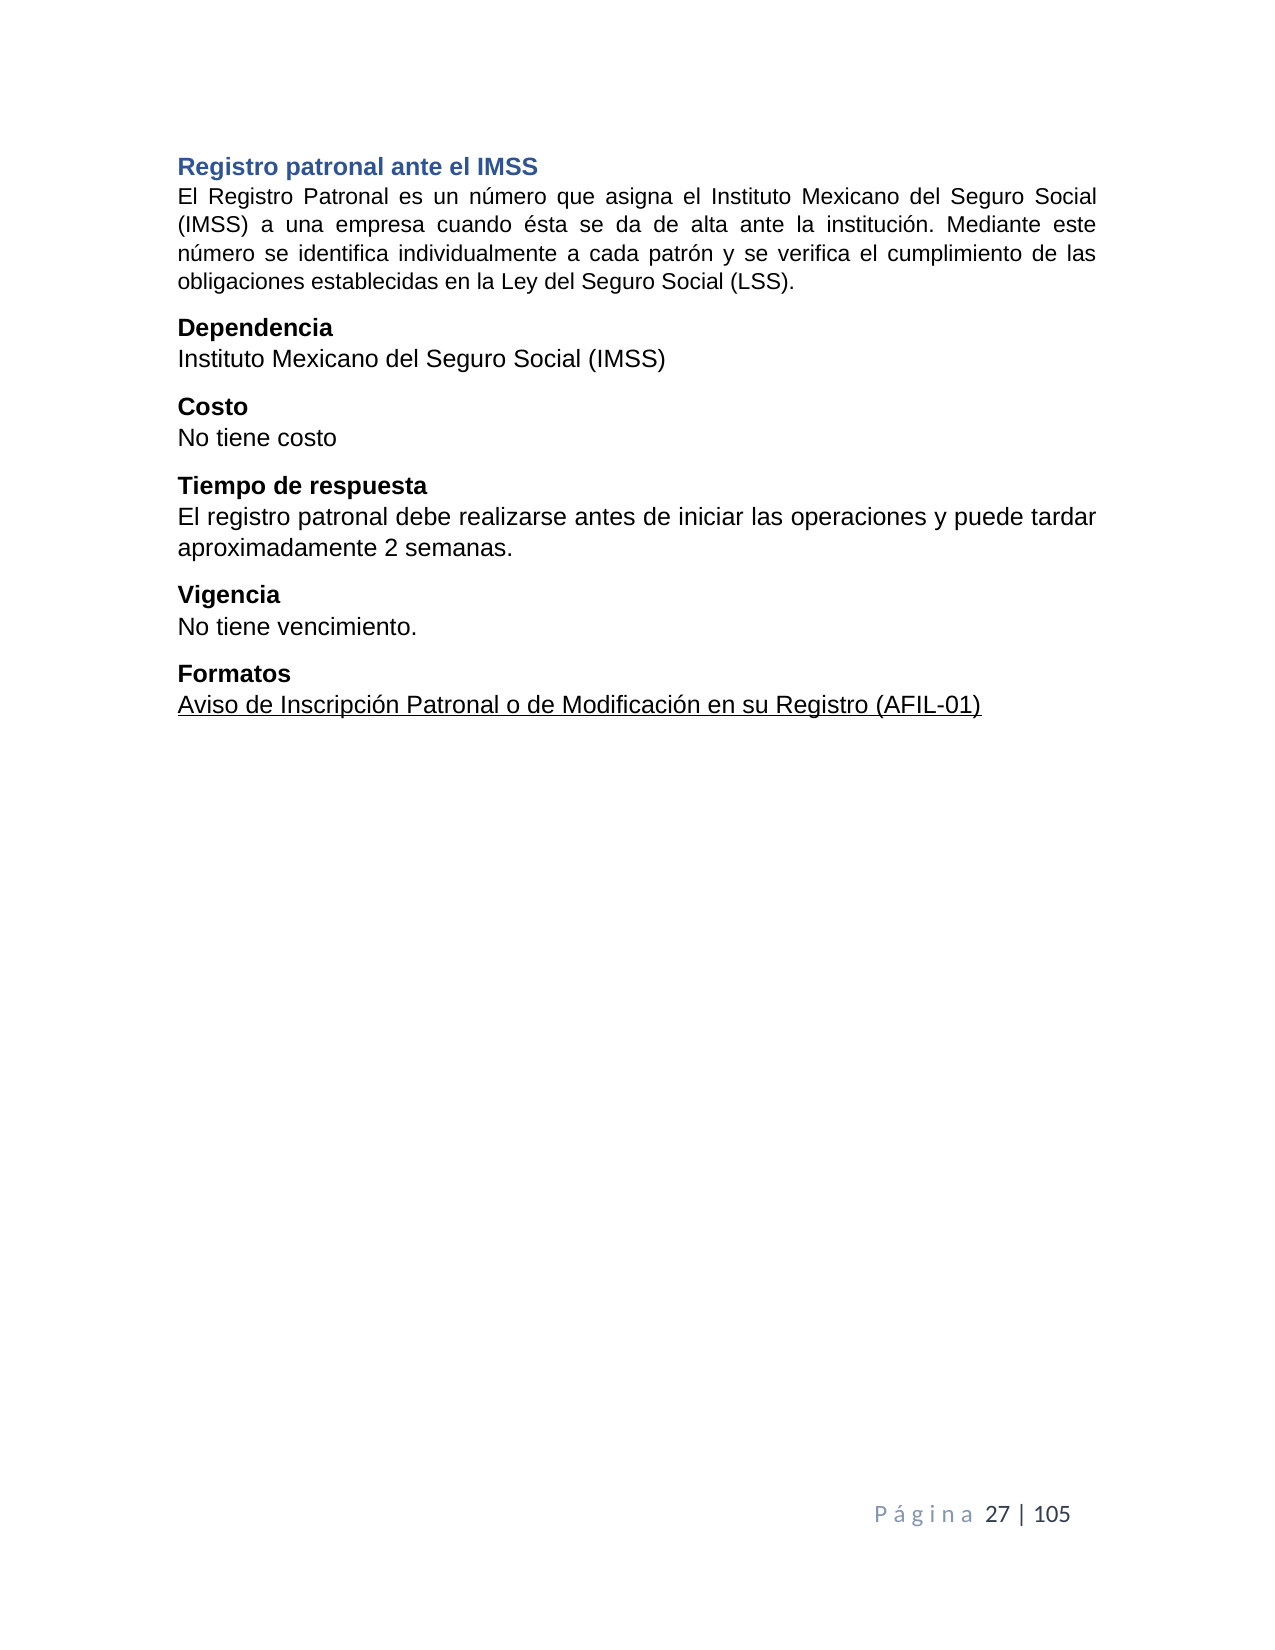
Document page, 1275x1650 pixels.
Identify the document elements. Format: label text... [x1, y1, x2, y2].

subtitle Tiempo de respuesta [177, 471, 1098, 499]
text No tiene vencimiento. [177, 612, 1098, 640]
text No tiene costo [177, 423, 1098, 452]
text El Registro Patronal es un número que asigna el Instituto Mexicano del Seguro Social (IMSS) a una empresa cuando ésta se da de alta ante la institución. Mediante este número se identifica individualmente a cada patrón y se verifica el cumplimiento de las obligaciones establecidas en la Ley del Seguro Social (LSS). [177, 266, 1098, 294]
subtitle Formatos [177, 659, 1098, 688]
subtitle Vigencia [177, 581, 1098, 609]
text El registro patronal debe realizarse antes de iniciar las operaciones y puede tardar aproximadamente 2 semanas. [177, 502, 1098, 562]
subtitle Registro patronal ante el IMSS [177, 152, 1098, 181]
text Aviso de Inscripción Patronal o de Modificación en su Registro (AFIL-01) [177, 690, 1098, 719]
text Instituto Mexicano del Seguro Social (IMSS) [177, 344, 1098, 373]
subtitle Dependencia [177, 313, 1098, 342]
subtitle Costo [177, 392, 1098, 421]
